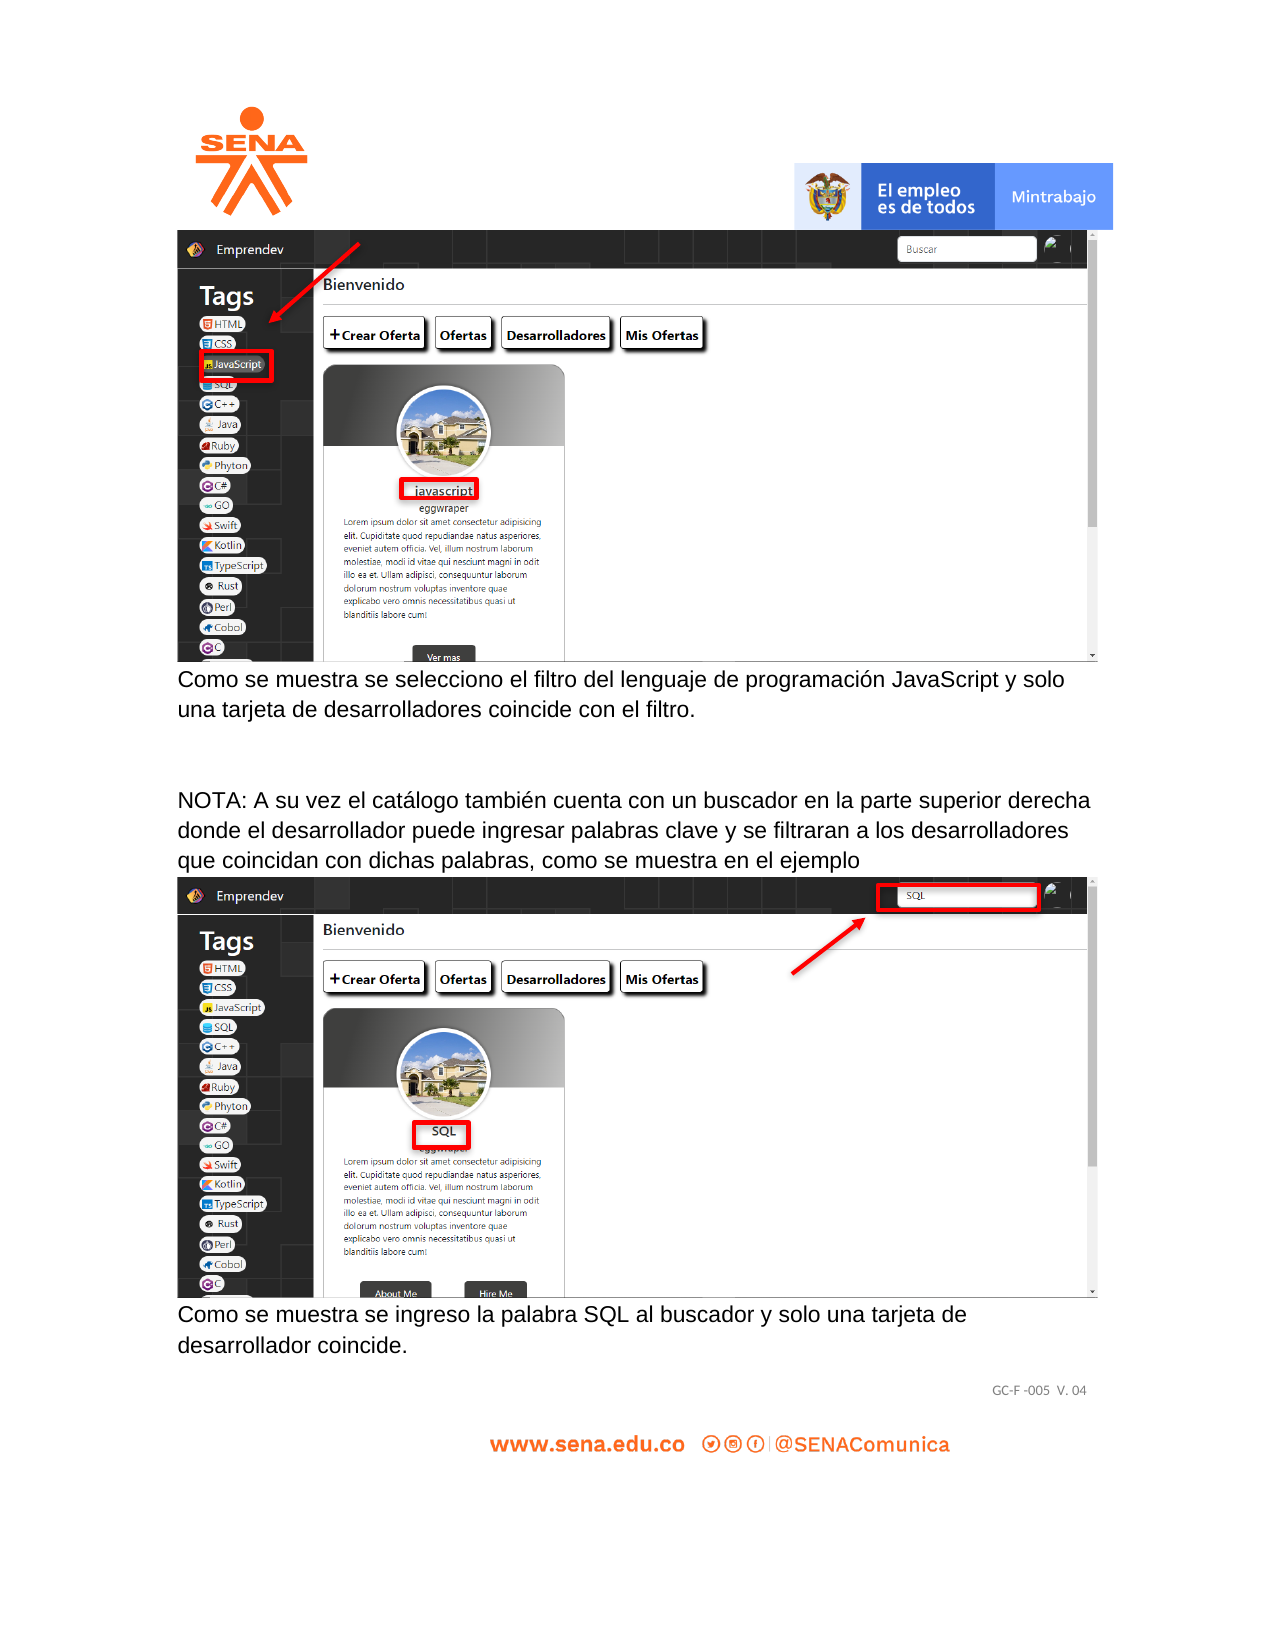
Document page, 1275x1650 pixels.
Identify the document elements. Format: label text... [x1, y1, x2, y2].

text Como se muestra se ingreso la palabra SQL al buscador y solo una tarjeta de desarrollador coincide. [177, 1301, 1098, 1358]
picture [177, 877, 1098, 1298]
text NOTA: A su vez el catálogo también cuenta con un buscador en la parte superior derecha donde el desarrollador puede ingresar palabras clave y se filtraran a los desarrolladores que coincidan con dichas palabras, como se muestra en el ejemplo [177, 787, 1098, 873]
picture [177, 85, 1114, 662]
text Como se muestra se selecciono el filtro del lenguaje de programación JavaScript y solo una tarjeta de desarrolladores coincide con el filtro. [177, 666, 1098, 722]
picture [478, 1423, 960, 1464]
